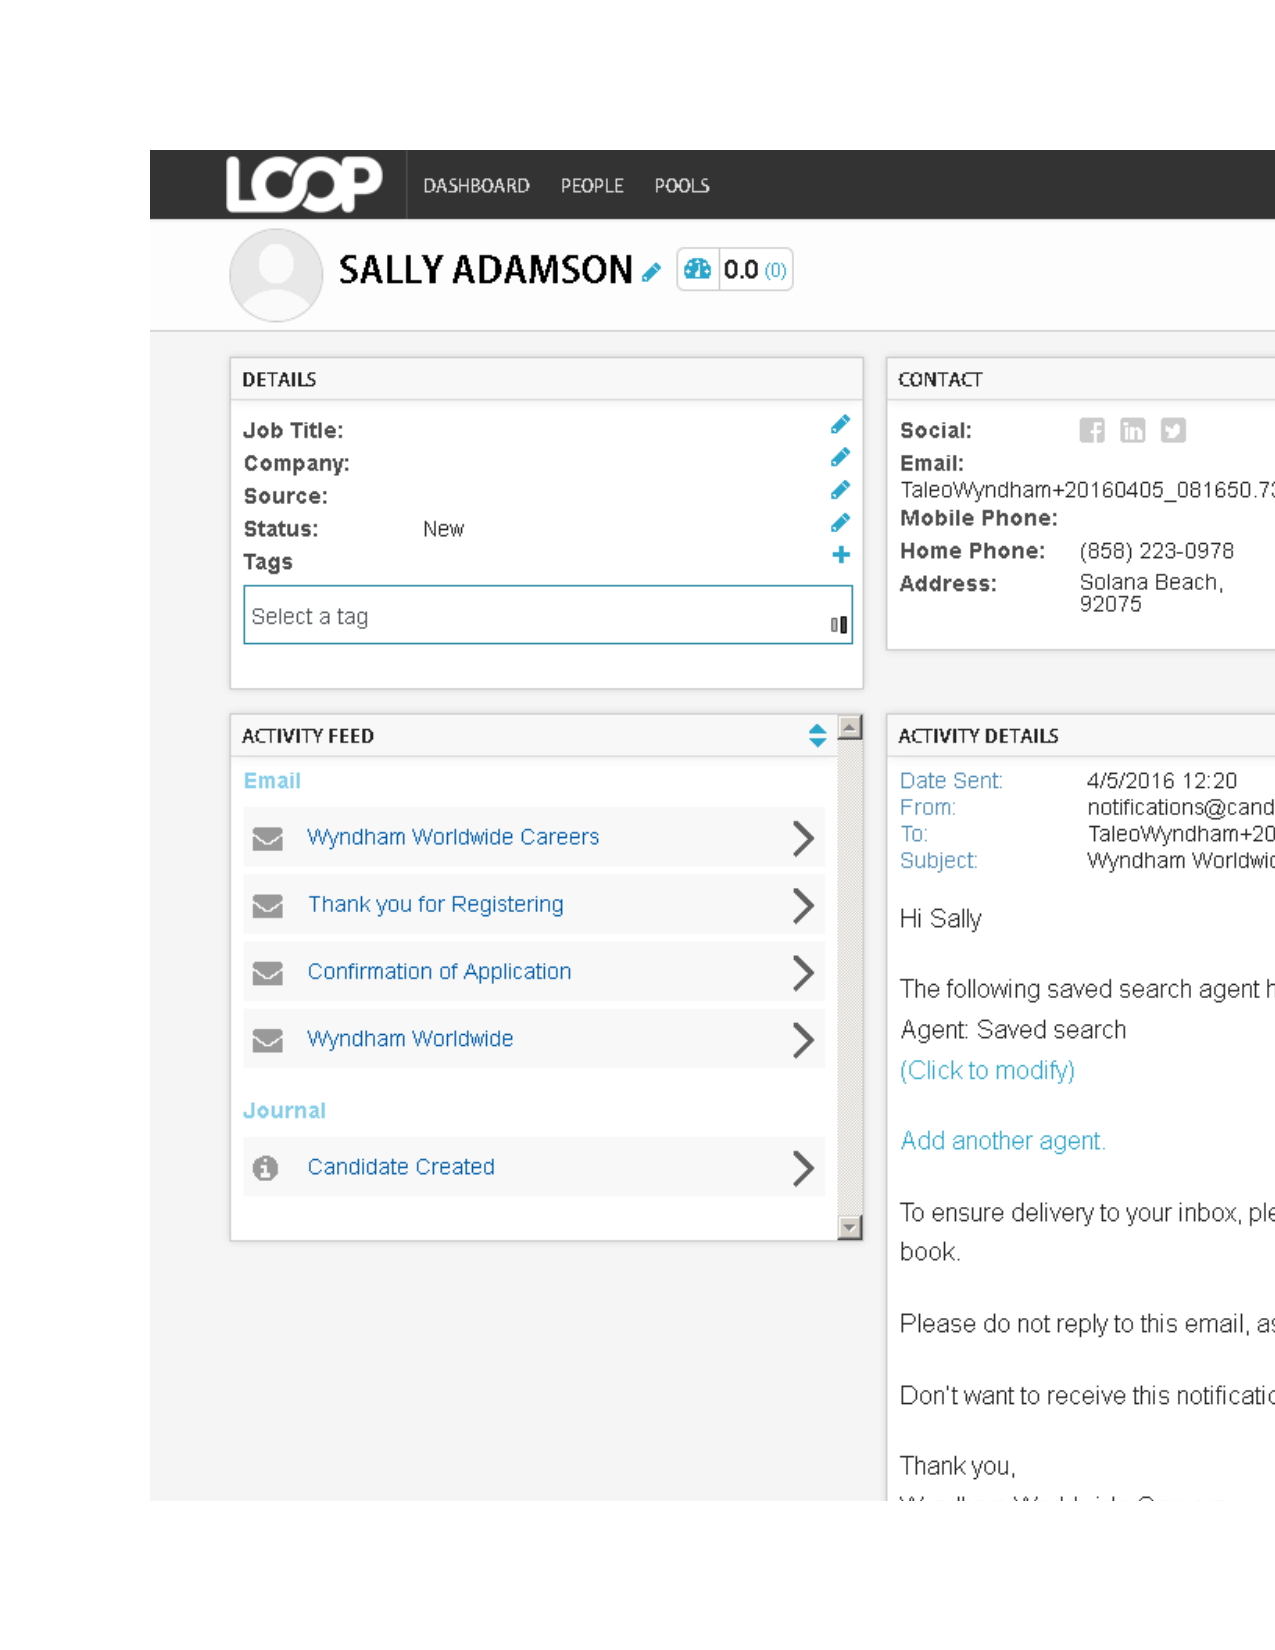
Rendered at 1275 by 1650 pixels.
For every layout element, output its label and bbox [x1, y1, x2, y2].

picture [150, 150, 1275, 1501]
